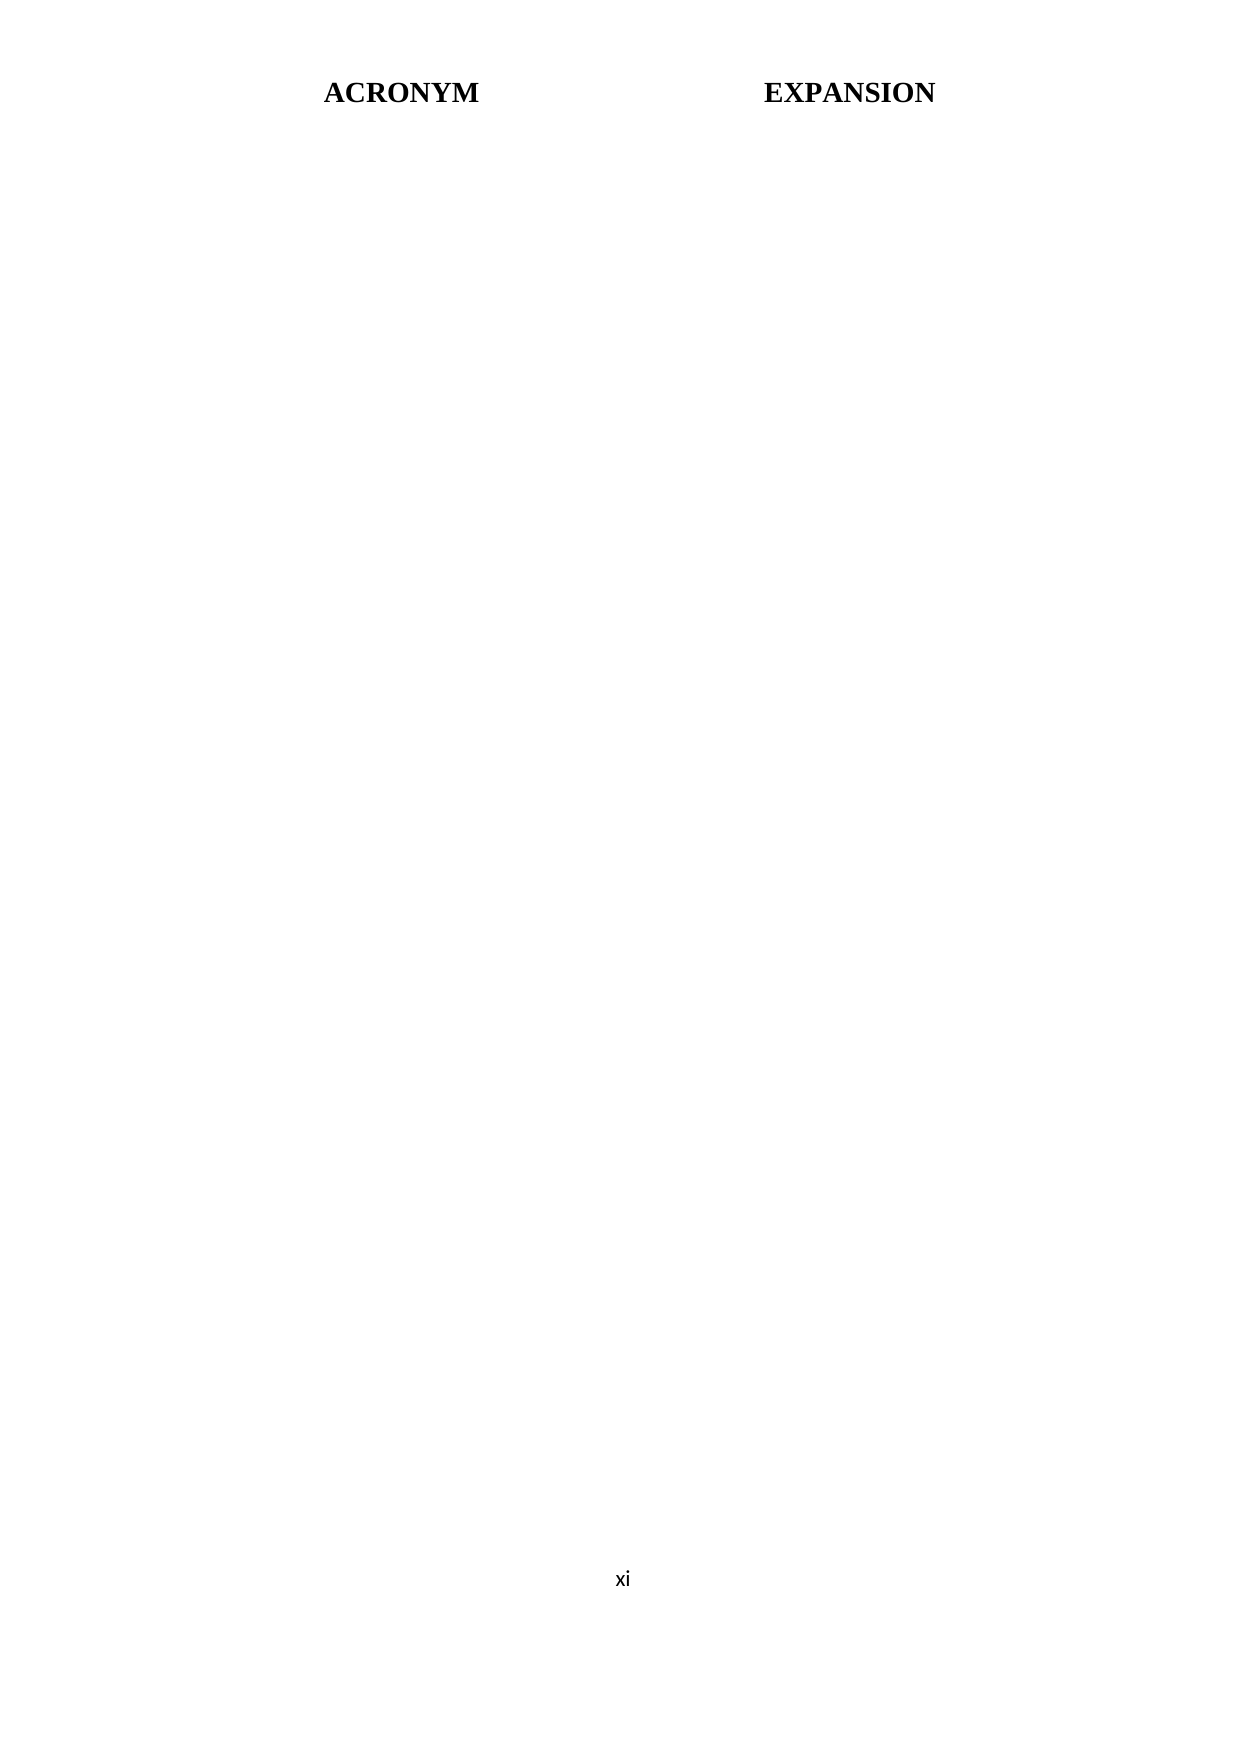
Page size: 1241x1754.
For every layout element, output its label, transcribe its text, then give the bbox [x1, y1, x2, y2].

table_header EXPANSION [621, 75, 1028, 133]
table_header ACRONYM [219, 75, 621, 133]
